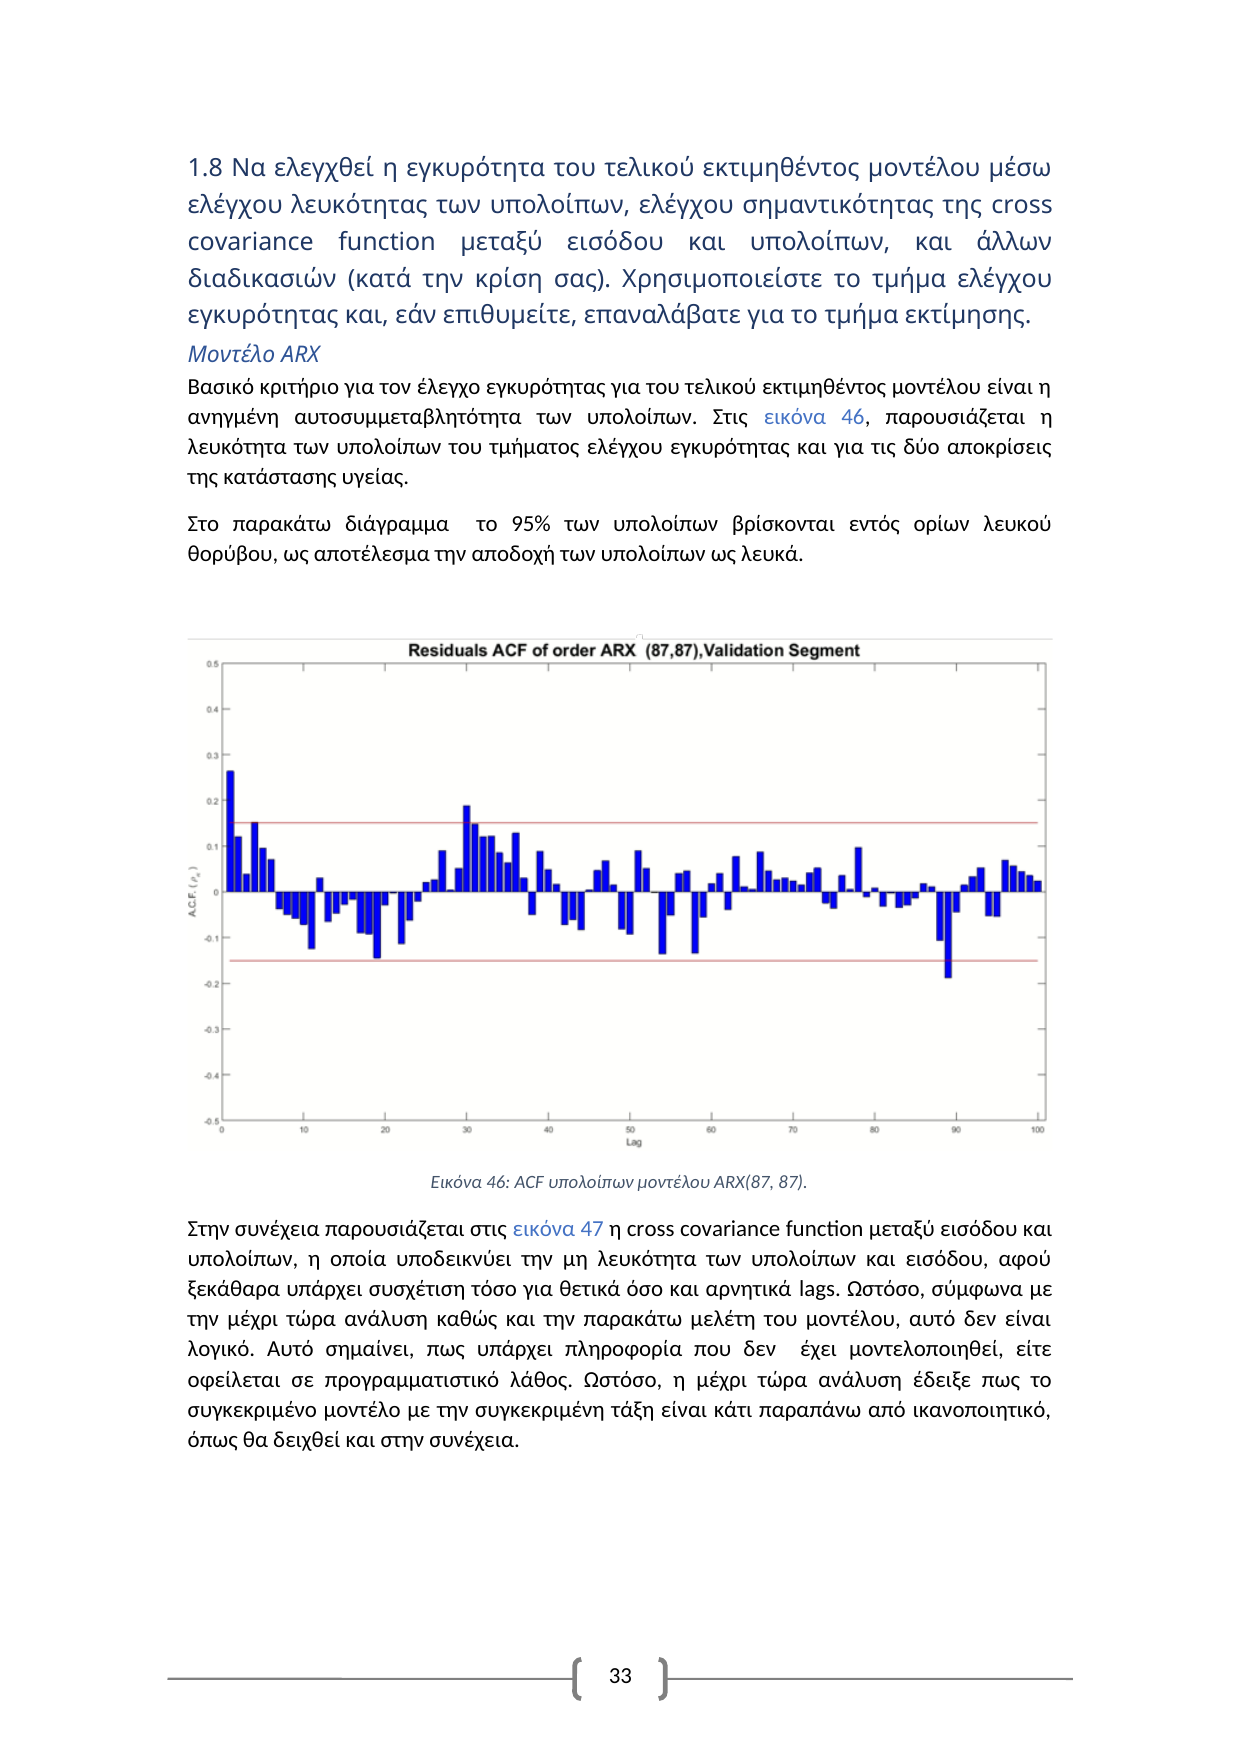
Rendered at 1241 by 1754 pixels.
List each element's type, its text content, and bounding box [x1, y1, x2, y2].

subtitle Μοντέλο ARX [187, 338, 1053, 369]
text Βασικό κριτήριο για τον έλεγχο εγκυρότητας για του τελικού εκτιμηθέντος μοντέλου είναι η ανηγμένη αυτοσυμμεταβλητότητα των υπολοίπων. Στις εικόνα 46, παρουσιάζεται η λευκότητα των υπολοίπων του τμήματος ελέγχου εγκυρότητας και για τις δύο αποκρίσεις της κατάστασης υγείας. [187, 372, 1053, 490]
text Στην συνέχεια παρουσιάζεται στις εικόνα 47 η cross covariance function μεταξύ εισόδου και υπολοίπων, η οποία υποδεικνύει την μη λευκότητα των υπολοίπων και εισόδου, αφού ξεκάθαρα υπάρχει συσχέτιση τόσο για θετικά όσο και αρνητικά lags. Ωστόσο, σύμφωνα με την μέχρι τώρα ανάλυση καθώς και την παρακάτω μελέτη του μοντέλου, αυτό δεν είναι λογικό. Αυτό σημαίνει, πως υπάρχει πληροφορία που δεν έχει μοντελοποιηθεί, είτε οφείλεται σε προγραμματιστικό λάθος. Ωστόσο, η μέχρι τώρα ανάλυση έδειξε πως το συγκεκριμένο μοντέλο με την συγκεκριμένη τάξη είναι κάτι παραπάνω από ικανοποιητικό, όπως θα δειχθεί και στην συνέχεια. [187, 1214, 1053, 1453]
picture [187, 633, 1053, 1151]
text Στο παρακάτω διάγραμμα το 95% των υπολοίπων βρίσκονται εντός ορίων λευκού θορύβου, ως αποτέλεσμα την αποδοχή των υπολοίπων ως λευκά. [187, 509, 1053, 567]
subtitle 1.8 Να ελεγχθεί η εγκυρότητα του τελικού εκτιμηθέντος μοντέλου μέσω ελέγχου λευκότητας των υπολοίπων, ελέγχου σημαντικότητας της cross covariance function μεταξύ εισόδου και υπολοίπων, και άλλων διαδικασιών (κατά την κρίση σας). Χρησιμοποιείστε το τμήμα ελέγχου εγκυρότητας και, εάν επιθυμείτε, επαναλάβατε για το τμήμα εκτίμησης. [187, 150, 1053, 331]
